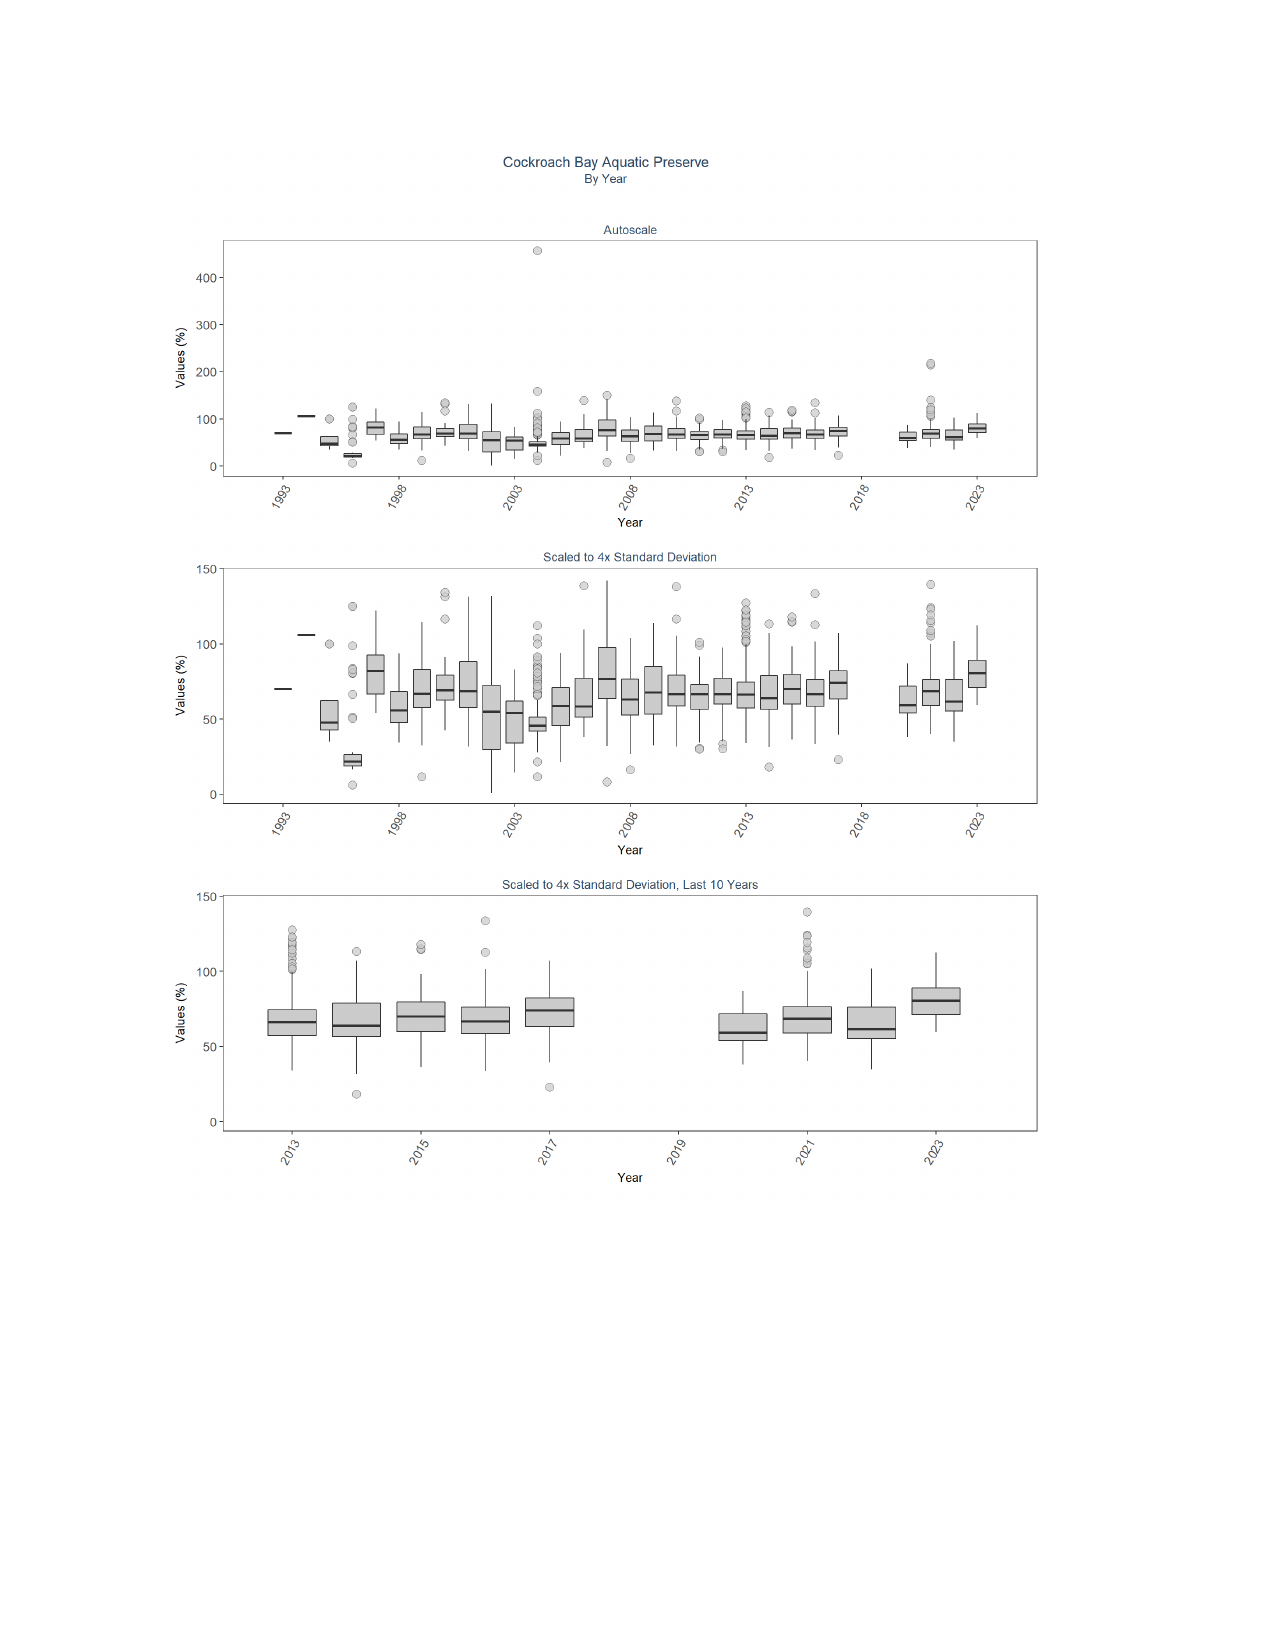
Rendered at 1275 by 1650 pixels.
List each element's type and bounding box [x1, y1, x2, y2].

picture [168, 150, 1044, 1200]
